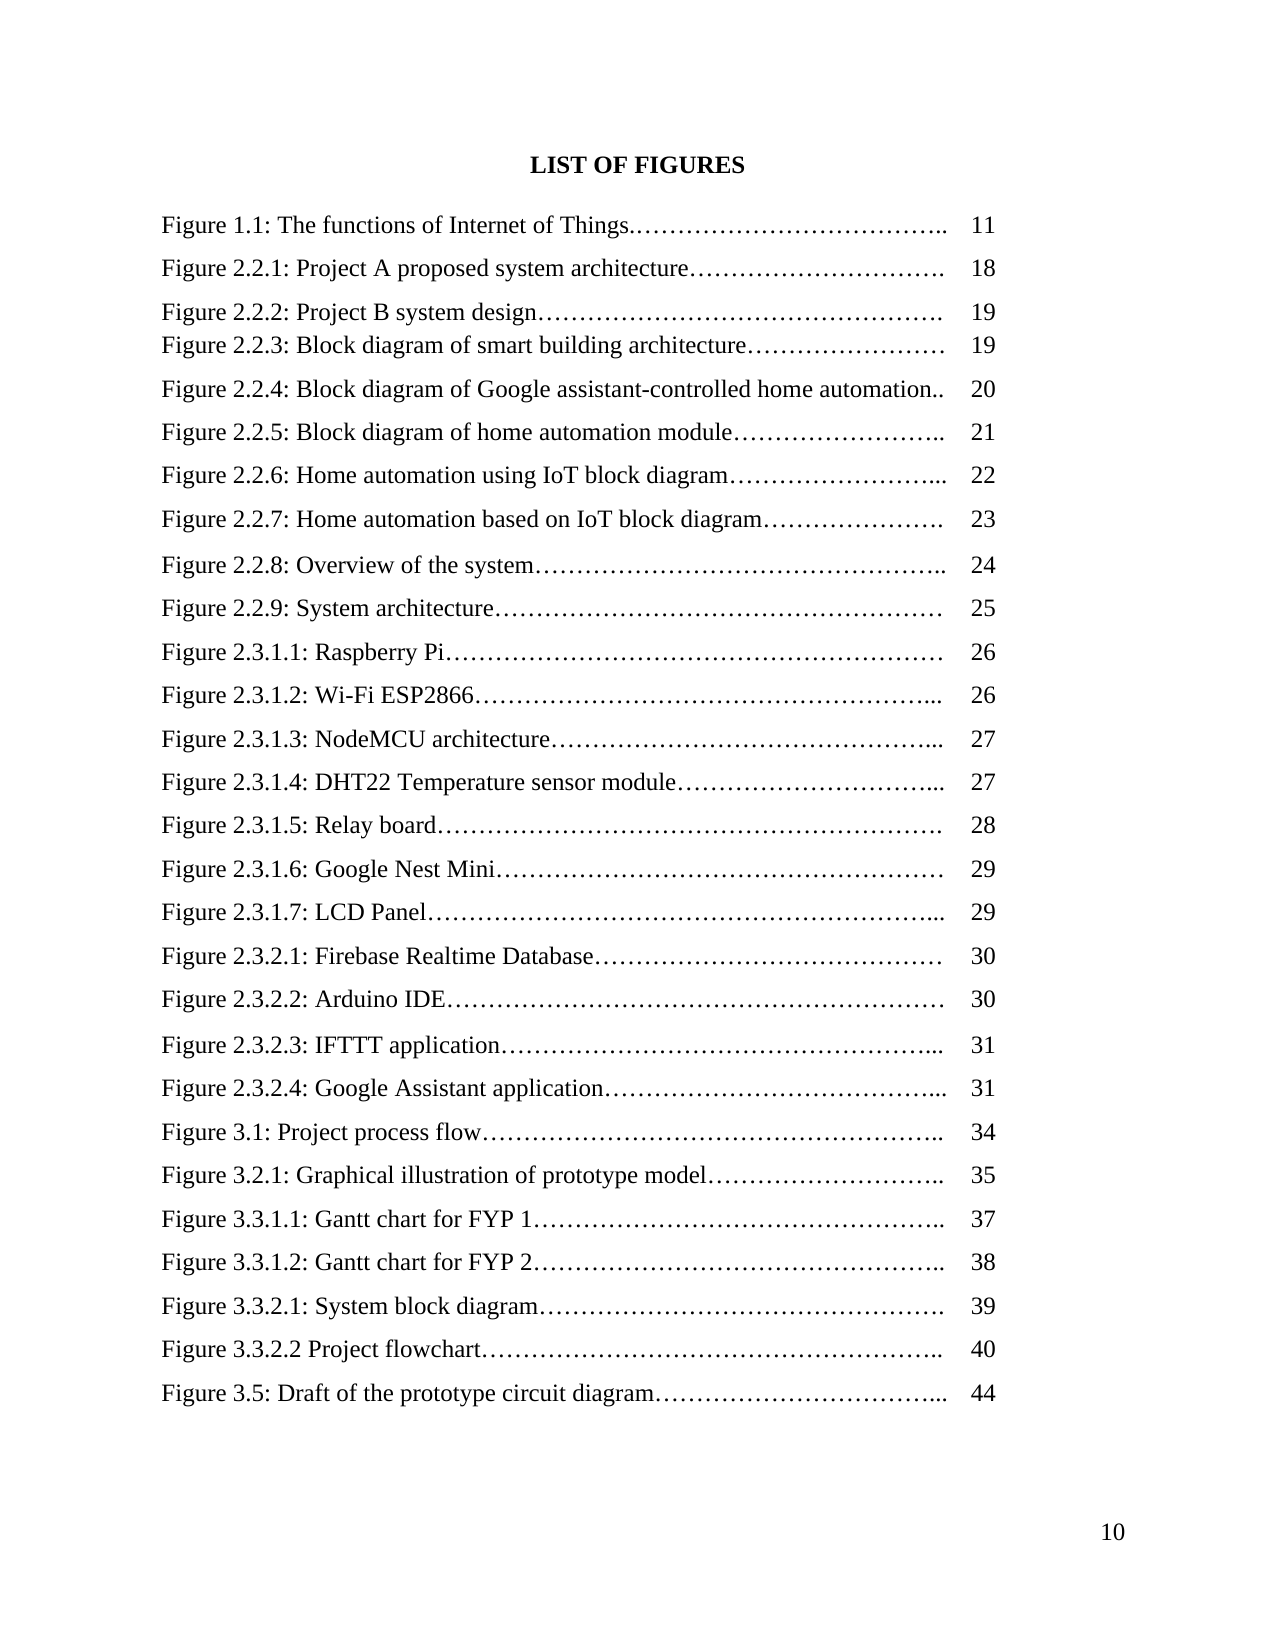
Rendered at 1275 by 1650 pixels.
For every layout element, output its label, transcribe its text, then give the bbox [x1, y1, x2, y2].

table_cell Figure 2.3.1.6: Google Nest Mini……………………………………………… [150, 854, 959, 897]
table_cell 19 [959, 297, 1111, 330]
table_cell Figure 3.3.1.2: Gantt chart for FYP 2………………………………………….. [150, 1247, 959, 1291]
table_cell Figure 2.2.6: Home automation using IoT block diagram……………………... [150, 461, 959, 504]
table_cell 30 [959, 941, 1111, 984]
table_header Figure 1.1: The functions of Internet of Things.……………………………….. [150, 210, 959, 253]
table_cell Figure 2.3.2.2: Arduino IDE…………………………………………………… [150, 984, 959, 1030]
table_cell 23 [959, 504, 1111, 550]
table_cell 24 [959, 550, 1111, 593]
table_cell 22 [959, 461, 1111, 504]
table_cell Figure 2.3.1.7: LCD Panel……………………………………………………... [150, 898, 959, 941]
table_cell Figure 2.2.2: Project B system design…………………………………………. [150, 297, 959, 330]
table_cell 29 [959, 898, 1111, 941]
table_cell 40 [959, 1334, 1111, 1378]
table_cell 26 [959, 637, 1111, 680]
table_cell Figure 3.2.1: Graphical illustration of prototype model……………………….. [150, 1160, 959, 1204]
table_cell 35 [959, 1160, 1111, 1204]
table_cell 34 [959, 1117, 1111, 1160]
table_cell 30 [959, 984, 1111, 1030]
table_cell Figure 2.3.1.3: NodeMCU architecture………………………………………... [150, 724, 959, 767]
table_cell Figure 2.3.1.5: Relay board……………………………………………………. [150, 811, 959, 854]
table_cell 27 [959, 767, 1111, 811]
table_cell Figure 2.3.1.2: Wi-Fi ESP2866………………………………………………... [150, 680, 959, 724]
table_cell 37 [959, 1204, 1111, 1247]
table_cell 20 [959, 374, 1111, 417]
table_cell Figure 2.2.1: Project A proposed system architecture…………………………. [150, 253, 959, 297]
table_cell Figure 2.3.1.4: DHT22 Temperature sensor module…………………………... [150, 767, 959, 811]
table_cell 31 [959, 1074, 1111, 1117]
table_cell 26 [959, 680, 1111, 724]
text LIST OF FIGURES [150, 150, 1125, 179]
table_cell Figure 2.2.4: Block diagram of Google assistant-controlled home automation.. [150, 374, 959, 417]
table_cell Figure 2.2.9: System architecture……………………………………………… [150, 593, 959, 637]
table_cell Figure 3.3.2.2 Project flowchart……………………………………………….. [150, 1334, 959, 1378]
table_cell 44 [959, 1378, 1111, 1421]
table_cell 27 [959, 724, 1111, 767]
table_cell Figure 3.5: Draft of the prototype circuit diagram……………………………... [150, 1378, 959, 1421]
table_cell 21 [959, 417, 1111, 461]
table_cell Figure 3.1: Project process flow……………………………………………….. [150, 1117, 959, 1160]
table_cell Figure 2.2.5: Block diagram of home automation module…………………….. [150, 417, 959, 461]
table_cell 39 [959, 1291, 1111, 1334]
table_cell 28 [959, 811, 1111, 854]
table_cell Figure 3.3.2.1: System block diagram…………………………………………. [150, 1291, 959, 1334]
table_cell 31 [959, 1030, 1111, 1073]
table_cell 29 [959, 854, 1111, 897]
table_cell 38 [959, 1247, 1111, 1291]
table_cell Figure 3.3.1.1: Gantt chart for FYP 1………………………………………….. [150, 1204, 959, 1247]
table_cell Figure 2.2.8: Overview of the system………………………………………….. [150, 550, 959, 593]
table_cell Figure 2.2.3: Block diagram of smart building architecture…………………… [150, 330, 959, 374]
table_cell Figure 2.3.2.4: Google Assistant application…………………………………... [150, 1074, 959, 1117]
table_cell Figure 2.3.2.3: IFTTT application……………………………………………... [150, 1030, 959, 1073]
table_cell 25 [959, 593, 1111, 637]
table_cell Figure 2.3.1.1: Raspberry Pi…………………………………………………… [150, 637, 959, 680]
table_cell 19 [959, 330, 1111, 374]
table_cell Figure 2.3.2.1: Firebase Realtime Database…………………………………… [150, 941, 959, 984]
table_cell Figure 2.2.7: Home automation based on IoT block diagram…………………. [150, 504, 959, 550]
table_cell 18 [959, 253, 1111, 297]
table_header 11 [959, 210, 1111, 253]
